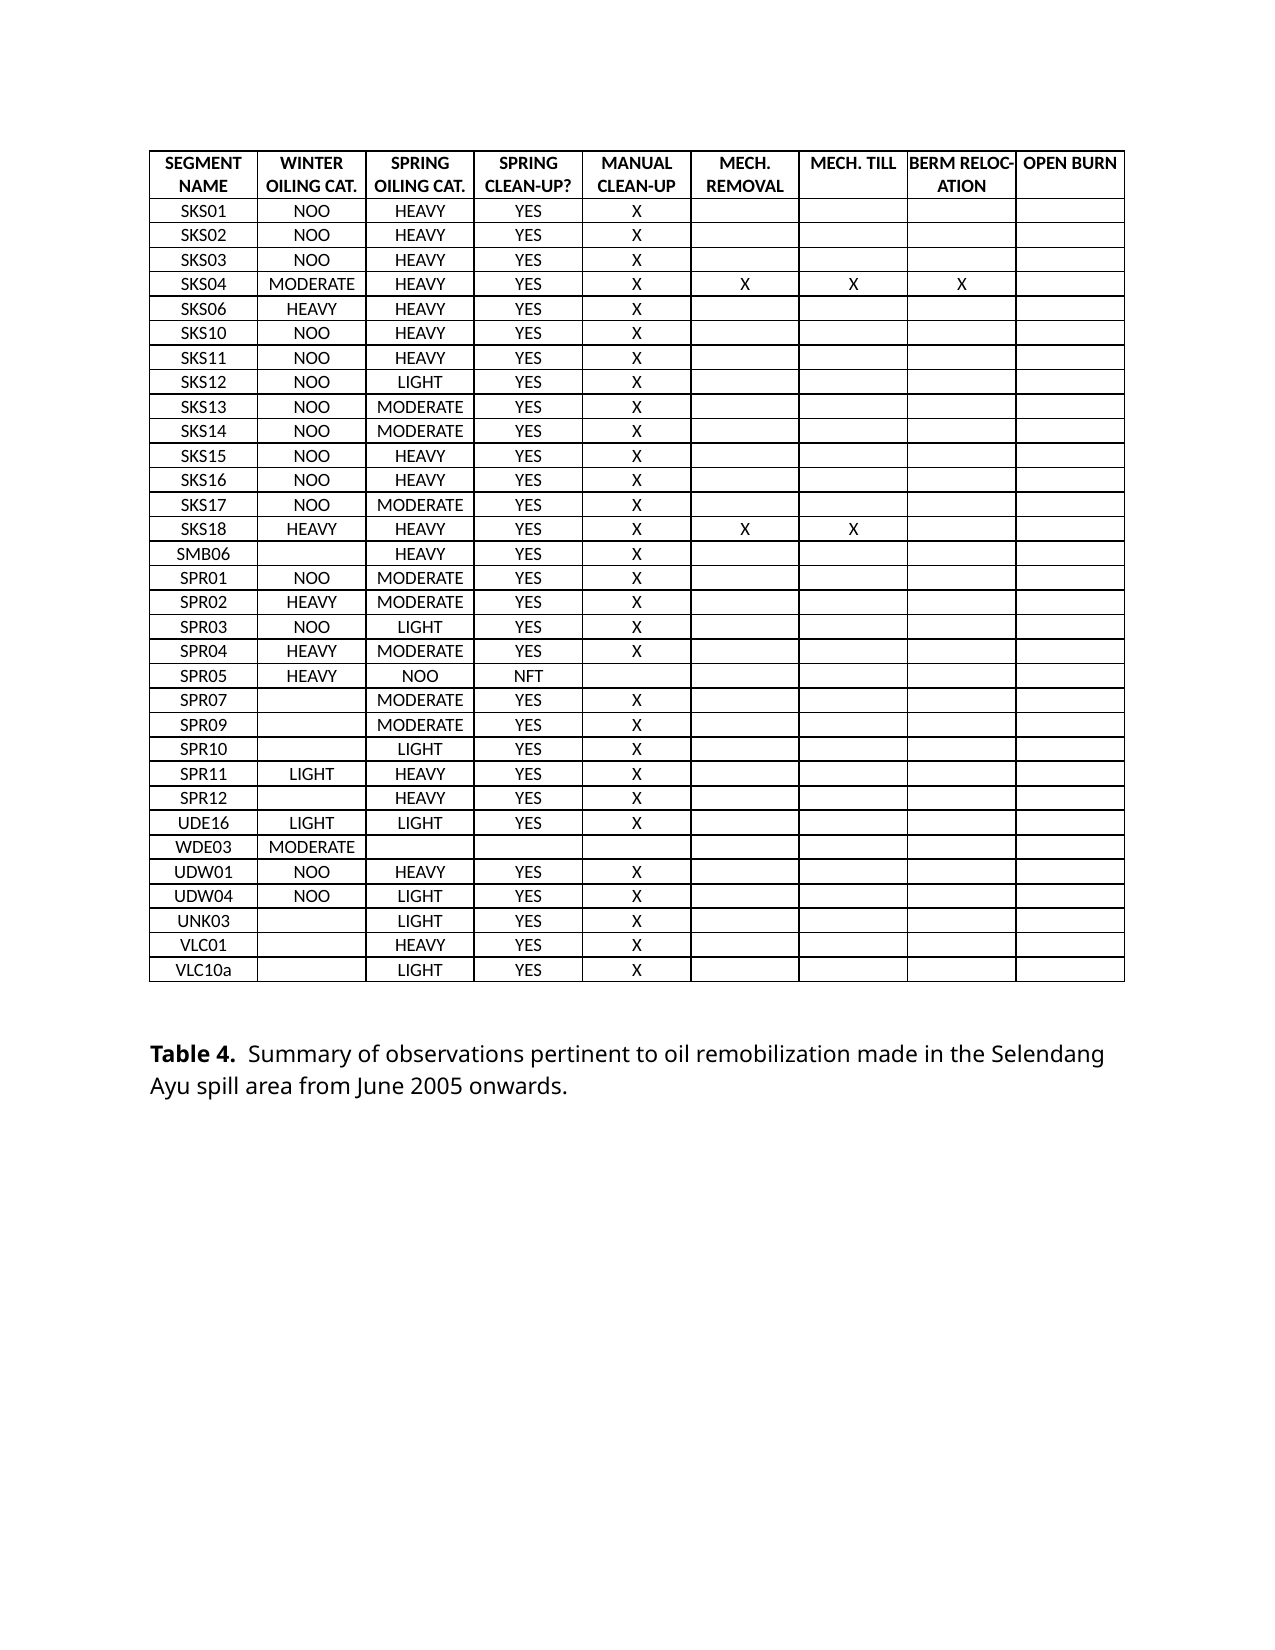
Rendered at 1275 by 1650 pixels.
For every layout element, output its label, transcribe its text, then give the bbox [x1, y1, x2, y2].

table_cell HEAVY [367, 860, 473, 883]
table_cell [908, 591, 1015, 613]
table_cell X [583, 738, 690, 760]
table_cell YES [475, 493, 582, 516]
table_cell YES [475, 885, 582, 907]
table_cell SKS06 [150, 297, 257, 320]
table_cell [800, 664, 907, 687]
table_cell [908, 615, 1015, 638]
table_cell X [583, 933, 690, 956]
table_cell MODERATE [367, 395, 473, 418]
table_cell SMB06 [150, 542, 257, 564]
table_cell [1017, 297, 1124, 320]
table_cell VLC10a [150, 958, 257, 981]
table_cell SKS13 [150, 395, 257, 418]
table_cell [800, 836, 907, 858]
table_cell YES [475, 223, 582, 246]
table_cell [800, 860, 907, 883]
table_cell SPR07 [150, 689, 257, 711]
table_cell [800, 885, 907, 907]
table_cell YES [475, 909, 582, 932]
table_cell [692, 542, 798, 564]
table_cell X [583, 419, 690, 442]
table_cell [1017, 272, 1124, 295]
table_cell NOO [258, 860, 365, 883]
table_cell X [583, 542, 690, 564]
table_cell HEAVY [367, 248, 473, 271]
table_cell [692, 640, 798, 662]
table_cell NOO [258, 468, 365, 491]
table_cell [908, 542, 1015, 564]
table_cell HEAVY [367, 787, 473, 809]
table_cell SKS01 [150, 199, 257, 222]
table_cell [692, 860, 798, 883]
table_cell YES [475, 615, 582, 638]
table_cell [692, 493, 798, 516]
table_cell X [583, 199, 690, 222]
table_cell LIGHT [258, 762, 365, 785]
table_cell [800, 958, 907, 981]
table_cell MODERATE [367, 419, 473, 442]
table_cell SPR12 [150, 787, 257, 809]
table_cell SKS14 [150, 419, 257, 442]
table_cell NOO [258, 444, 365, 467]
table_cell SPR03 [150, 615, 257, 638]
table_cell [692, 836, 798, 858]
table_cell [800, 787, 907, 809]
table_cell [908, 395, 1015, 418]
table_cell [908, 493, 1015, 516]
table_cell [908, 370, 1015, 393]
table_cell YES [475, 346, 582, 369]
table_cell NFT [475, 664, 582, 687]
table_cell YES [475, 419, 582, 442]
table_cell X [583, 591, 690, 613]
table_cell LIGHT [367, 811, 473, 834]
table_cell [908, 199, 1015, 222]
table_cell X [583, 885, 690, 907]
table_cell NOO [258, 346, 365, 369]
table_cell X [583, 297, 690, 320]
table_cell HEAVY [367, 223, 473, 246]
table_cell [1017, 713, 1124, 736]
table_cell [908, 419, 1015, 442]
table_cell [908, 566, 1015, 589]
table_cell MODERATE [258, 836, 365, 858]
table_cell [908, 444, 1015, 467]
table_cell X [692, 272, 798, 295]
table_cell LIGHT [367, 909, 473, 932]
table_cell SKS10 [150, 321, 257, 344]
table_cell [800, 297, 907, 320]
table_cell SPR10 [150, 738, 257, 760]
table_cell [1017, 664, 1124, 687]
table_cell X [583, 566, 690, 589]
table_cell [1017, 591, 1124, 613]
table_cell [908, 664, 1015, 687]
table_cell [800, 223, 907, 246]
table_header SEGMENT NAME [150, 152, 257, 197]
table_cell [692, 468, 798, 491]
table_cell MODERATE [367, 689, 473, 711]
table_cell X [583, 444, 690, 467]
table_cell SPR09 [150, 713, 257, 736]
table_cell [367, 836, 473, 858]
table_cell HEAVY [258, 640, 365, 662]
table_cell YES [475, 199, 582, 222]
table_cell NOO [258, 885, 365, 907]
table_cell SPR11 [150, 762, 257, 785]
table_cell X [692, 517, 798, 540]
table_cell [800, 321, 907, 344]
table_cell HEAVY [367, 542, 473, 564]
table_cell X [583, 272, 690, 295]
table_cell [1017, 444, 1124, 467]
table_cell [258, 689, 365, 711]
table_cell UDW04 [150, 885, 257, 907]
table_cell YES [475, 762, 582, 785]
table_cell [1017, 199, 1124, 222]
table_cell [908, 517, 1015, 540]
table_cell SKS02 [150, 223, 257, 246]
table_cell [258, 738, 365, 760]
table_cell NOO [258, 419, 365, 442]
table_cell HEAVY [367, 468, 473, 491]
table_cell [692, 248, 798, 271]
table_cell MODERATE [367, 640, 473, 662]
table_cell [258, 958, 365, 981]
table_cell [800, 591, 907, 613]
table_cell [692, 346, 798, 369]
table_cell [908, 248, 1015, 271]
table_cell UNK03 [150, 909, 257, 932]
table_header WINTER OILING CAT. [258, 152, 365, 197]
table_header SPRING CLEAN-UP? [475, 152, 582, 197]
table_cell [583, 836, 690, 858]
table_cell [1017, 468, 1124, 491]
table_cell X [583, 909, 690, 932]
table_cell YES [475, 958, 582, 981]
table_cell SKS15 [150, 444, 257, 467]
table_cell YES [475, 517, 582, 540]
table_cell [1017, 738, 1124, 760]
table_cell SPR02 [150, 591, 257, 613]
table_cell LIGHT [367, 615, 473, 638]
table_cell YES [475, 640, 582, 662]
table_cell [908, 958, 1015, 981]
table_cell [692, 664, 798, 687]
table_cell [692, 909, 798, 932]
table_cell NOO [258, 321, 365, 344]
table_cell YES [475, 689, 582, 711]
table_cell [800, 811, 907, 834]
table_cell YES [475, 713, 582, 736]
table_cell HEAVY [367, 321, 473, 344]
table_cell [475, 836, 582, 858]
table_cell LIGHT [367, 370, 473, 393]
table_cell LIGHT [367, 738, 473, 760]
table_cell YES [475, 933, 582, 956]
table_cell SPR01 [150, 566, 257, 589]
table_cell [1017, 493, 1124, 516]
table_cell [908, 836, 1015, 858]
table_header MECH. REMOVAL [692, 152, 798, 197]
table_cell [258, 909, 365, 932]
table_cell X [583, 787, 690, 809]
table_cell NOO [367, 664, 473, 687]
table_cell X [583, 958, 690, 981]
table_cell HEAVY [258, 517, 365, 540]
table_cell [692, 395, 798, 418]
table_header MANUAL CLEAN-UP [583, 152, 690, 197]
table_cell [800, 909, 907, 932]
table_cell [908, 713, 1015, 736]
table_cell MODERATE [367, 566, 473, 589]
table_cell NOO [258, 199, 365, 222]
table_cell [692, 370, 798, 393]
table_cell X [583, 248, 690, 271]
table_cell WDE03 [150, 836, 257, 858]
table_cell [692, 738, 798, 760]
table_cell YES [475, 860, 582, 883]
table_cell [800, 689, 907, 711]
table_cell [1017, 909, 1124, 932]
table_cell SPR04 [150, 640, 257, 662]
table_cell [692, 199, 798, 222]
table_cell [692, 566, 798, 589]
table_cell YES [475, 811, 582, 834]
table_cell HEAVY [258, 297, 365, 320]
table_cell [692, 885, 798, 907]
table_cell [800, 615, 907, 638]
table_cell NOO [258, 395, 365, 418]
table_cell YES [475, 444, 582, 467]
table_cell [1017, 958, 1124, 981]
table_cell HEAVY [258, 664, 365, 687]
table_cell [908, 860, 1015, 883]
table_cell SPR05 [150, 664, 257, 687]
table_cell NOO [258, 615, 365, 638]
table_cell X [583, 517, 690, 540]
table_cell SKS12 [150, 370, 257, 393]
table_cell X [583, 468, 690, 491]
table_cell [908, 762, 1015, 785]
table_cell X [583, 321, 690, 344]
table_cell NOO [258, 493, 365, 516]
table_cell X [583, 811, 690, 834]
table_cell X [800, 272, 907, 295]
table_cell [1017, 223, 1124, 246]
table_cell X [583, 370, 690, 393]
table_cell [692, 958, 798, 981]
table_cell X [583, 713, 690, 736]
table_cell [1017, 885, 1124, 907]
table_cell [1017, 836, 1124, 858]
table_cell [908, 468, 1015, 491]
table_cell X [583, 223, 690, 246]
table_cell [1017, 419, 1124, 442]
table_cell YES [475, 370, 582, 393]
table_cell [1017, 395, 1124, 418]
table_cell YES [475, 542, 582, 564]
table_cell X [583, 762, 690, 785]
table_cell [692, 297, 798, 320]
table_cell [258, 933, 365, 956]
table_cell X [583, 395, 690, 418]
table_cell YES [475, 297, 582, 320]
table_cell HEAVY [367, 933, 473, 956]
table_cell [800, 419, 907, 442]
table_cell [1017, 787, 1124, 809]
table_cell [692, 811, 798, 834]
table_cell [908, 640, 1015, 662]
table_cell SKS11 [150, 346, 257, 369]
table_cell HEAVY [367, 297, 473, 320]
table_cell [1017, 762, 1124, 785]
table_cell [1017, 933, 1124, 956]
table_cell SKS17 [150, 493, 257, 516]
table_cell [692, 787, 798, 809]
table_cell UDW01 [150, 860, 257, 883]
table_cell SKS16 [150, 468, 257, 491]
table_cell [1017, 615, 1124, 638]
table_cell X [583, 615, 690, 638]
table_cell NOO [258, 223, 365, 246]
table_cell [258, 713, 365, 736]
table_cell [908, 297, 1015, 320]
table_cell [800, 933, 907, 956]
table_cell NOO [258, 566, 365, 589]
table_cell SKS03 [150, 248, 257, 271]
table_cell VLC01 [150, 933, 257, 956]
table_cell [1017, 689, 1124, 711]
table_cell [692, 321, 798, 344]
table_cell [800, 444, 907, 467]
table_cell [1017, 370, 1124, 393]
table_cell [1017, 542, 1124, 564]
table_cell [800, 762, 907, 785]
table_cell HEAVY [258, 591, 365, 613]
table_cell MODERATE [367, 713, 473, 736]
table_cell X [908, 272, 1015, 295]
table_cell [800, 199, 907, 222]
table_cell [1017, 321, 1124, 344]
table_cell SKS18 [150, 517, 257, 540]
table_cell [692, 689, 798, 711]
table_cell YES [475, 468, 582, 491]
table_cell [692, 419, 798, 442]
table_cell UDE16 [150, 811, 257, 834]
table_cell SKS04 [150, 272, 257, 295]
table_cell [692, 223, 798, 246]
table_cell [692, 933, 798, 956]
table_cell [908, 811, 1015, 834]
table_cell YES [475, 566, 582, 589]
table_header OPEN BURN [1017, 152, 1124, 197]
table_cell YES [475, 395, 582, 418]
table_cell HEAVY [367, 517, 473, 540]
table_cell [908, 909, 1015, 932]
table_cell [692, 762, 798, 785]
table_cell YES [475, 272, 582, 295]
table_cell [908, 885, 1015, 907]
table_cell [692, 713, 798, 736]
table_cell X [583, 689, 690, 711]
table_cell [800, 395, 907, 418]
table_cell [1017, 640, 1124, 662]
table_cell [800, 248, 907, 271]
table_cell [908, 223, 1015, 246]
table_cell [1017, 860, 1124, 883]
table_cell [1017, 248, 1124, 271]
table_cell NOO [258, 248, 365, 271]
table_cell HEAVY [367, 346, 473, 369]
table_cell LIGHT [258, 811, 365, 834]
table_cell [800, 370, 907, 393]
table_cell [1017, 346, 1124, 369]
table_cell [800, 493, 907, 516]
table_cell HEAVY [367, 762, 473, 785]
table_cell HEAVY [367, 272, 473, 295]
table_cell YES [475, 321, 582, 344]
table_cell [800, 738, 907, 760]
table_cell [258, 787, 365, 809]
table_cell [1017, 517, 1124, 540]
table_header BERM RELOC-ATION [908, 152, 1015, 197]
table_cell [583, 664, 690, 687]
table_cell YES [475, 591, 582, 613]
table_cell [800, 713, 907, 736]
table_cell HEAVY [367, 444, 473, 467]
table_cell [908, 787, 1015, 809]
table_cell YES [475, 248, 582, 271]
table_header SPRING OILING CAT. [367, 152, 473, 197]
table_cell LIGHT [367, 958, 473, 981]
table_cell X [583, 346, 690, 369]
table_cell [692, 615, 798, 638]
table_cell [800, 468, 907, 491]
table_cell [692, 444, 798, 467]
table_cell YES [475, 738, 582, 760]
table_cell [908, 689, 1015, 711]
table_cell [800, 346, 907, 369]
table_cell [908, 346, 1015, 369]
table_cell X [800, 517, 907, 540]
table_cell [800, 640, 907, 662]
table_cell MODERATE [258, 272, 365, 295]
table_cell X [583, 860, 690, 883]
table_cell YES [475, 787, 582, 809]
table_cell MODERATE [367, 493, 473, 516]
table_cell HEAVY [367, 199, 473, 222]
table_cell [692, 591, 798, 613]
table_cell [258, 542, 365, 564]
table_cell [800, 542, 907, 564]
table_cell [1017, 811, 1124, 834]
table_cell [908, 738, 1015, 760]
table_cell MODERATE [367, 591, 473, 613]
table_cell [908, 933, 1015, 956]
table_cell [800, 566, 907, 589]
table_cell [1017, 566, 1124, 589]
table_cell [908, 321, 1015, 344]
table_cell NOO [258, 370, 365, 393]
table_header MECH. TILL [800, 152, 907, 197]
table_cell X [583, 493, 690, 516]
table_cell X [583, 640, 690, 662]
table_cell LIGHT [367, 885, 473, 907]
